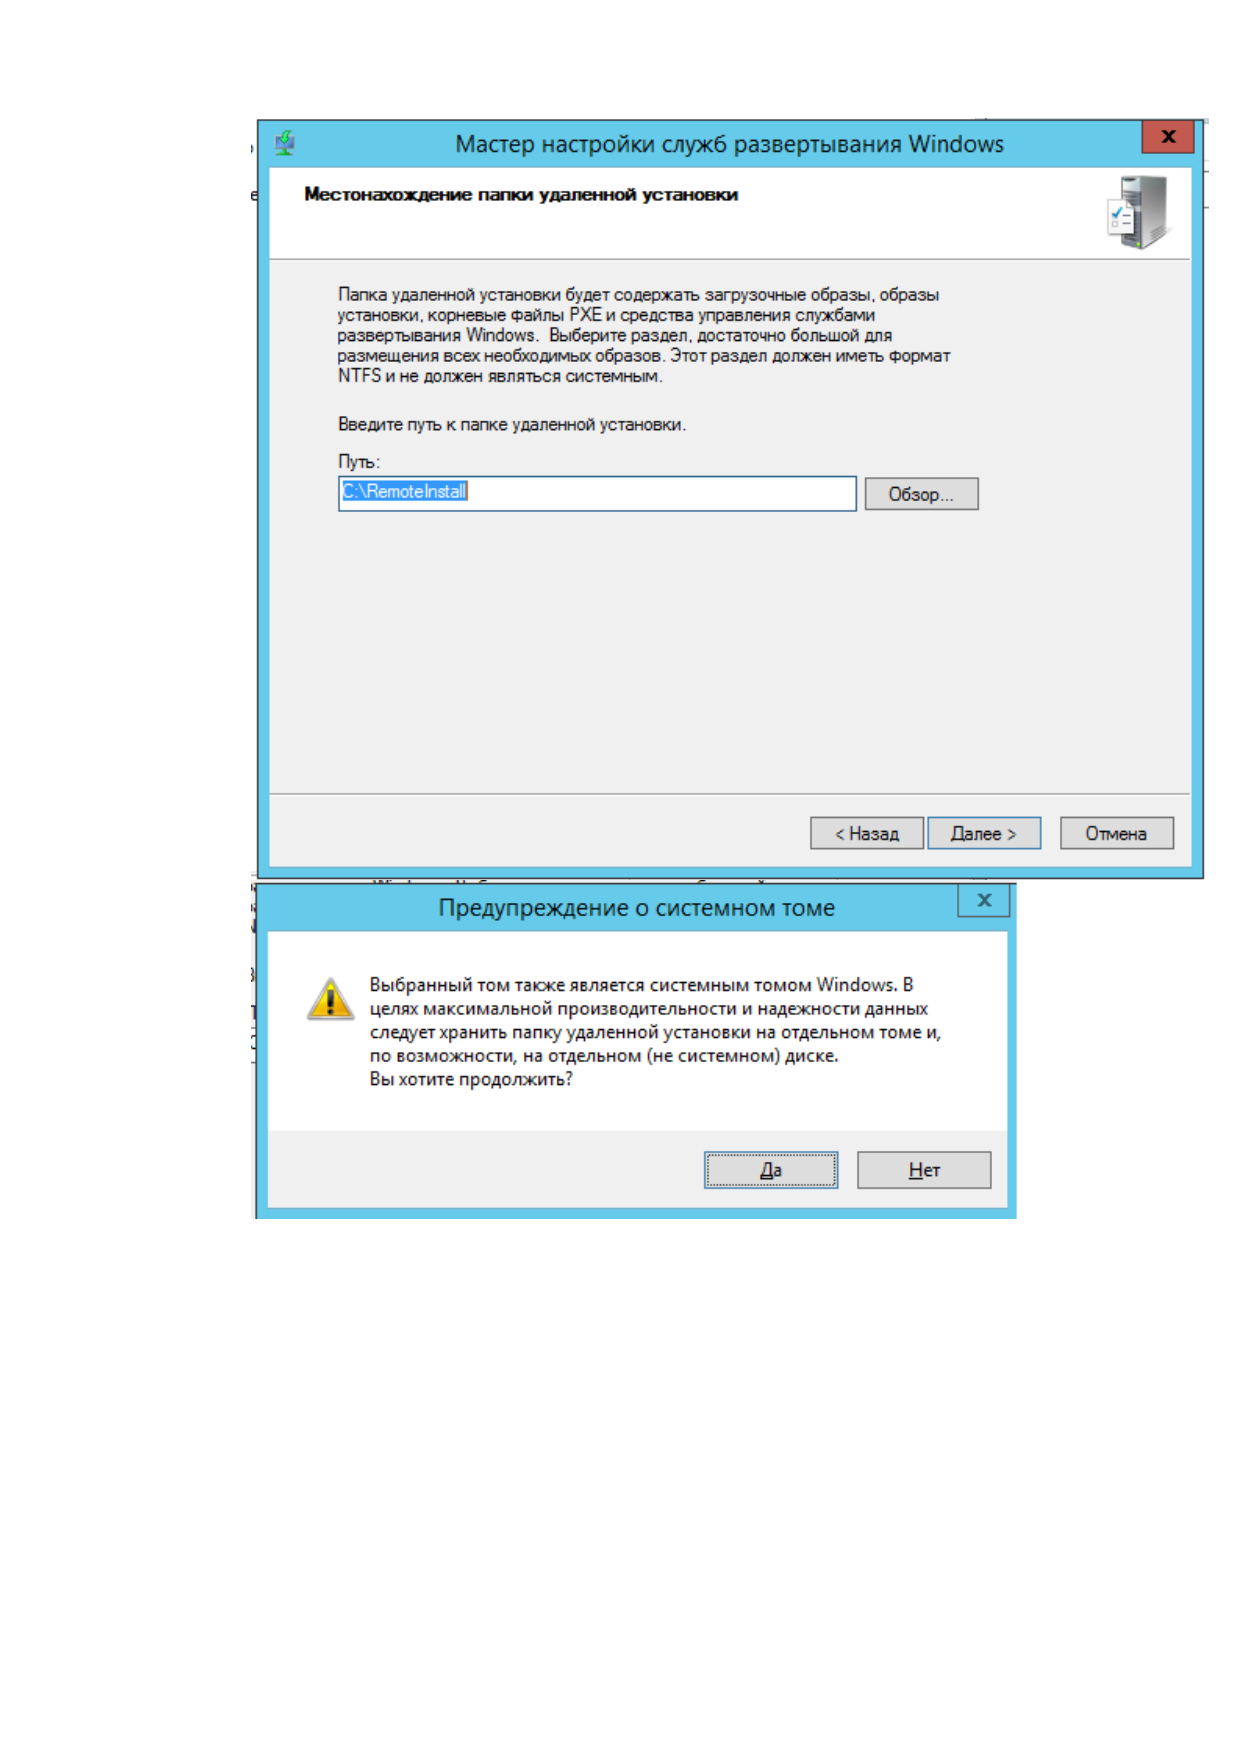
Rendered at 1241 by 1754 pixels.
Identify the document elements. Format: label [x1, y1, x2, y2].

picture [251, 118, 1209, 1219]
